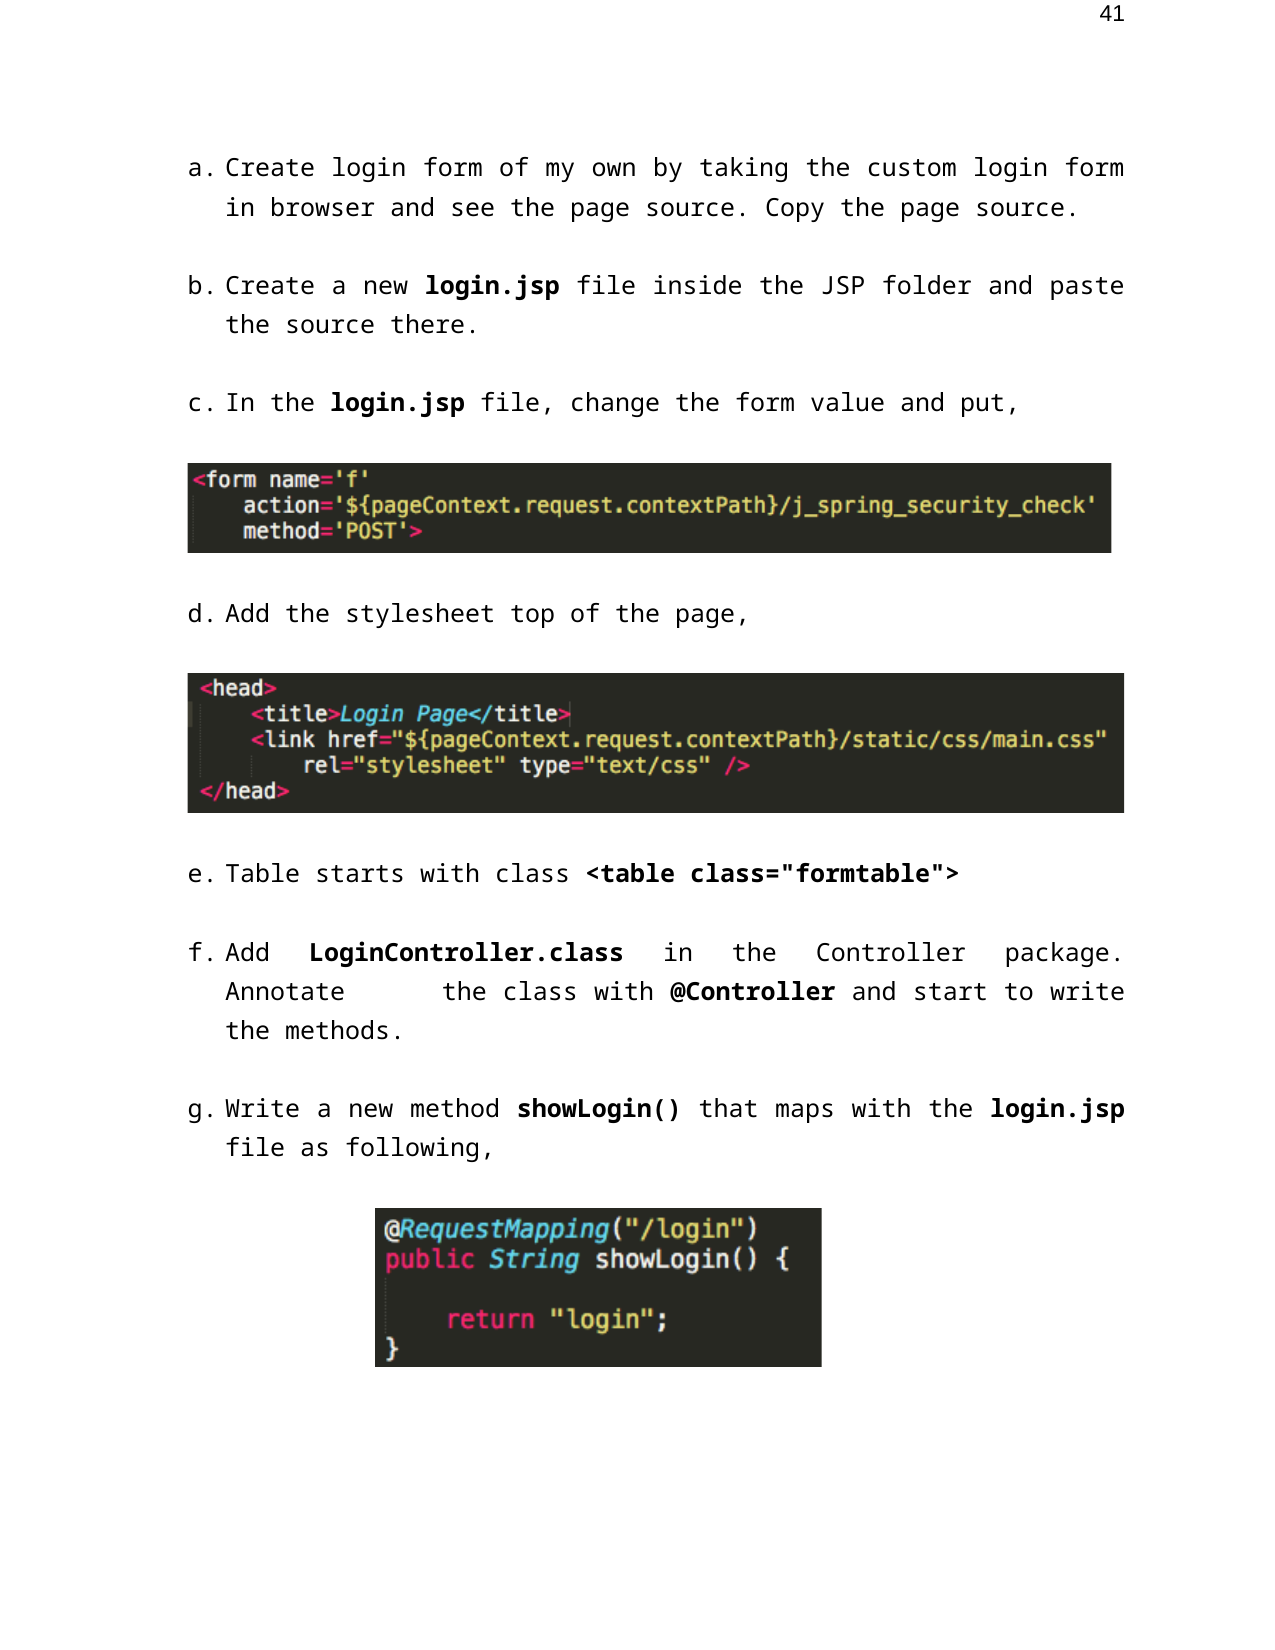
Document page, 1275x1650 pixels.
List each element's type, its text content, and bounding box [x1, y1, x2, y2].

list In the login.jsp file, change the form value and put, [187, 385, 1125, 419]
picture [187, 673, 1125, 813]
list Add LoginController.class in the Controller package. Annotate the class with @Controller and start to write the methods. [187, 934, 1125, 1047]
list Create login form of my own by taking the custom login form in browser and see the page source. Copy the page source. [187, 150, 1125, 223]
picture [375, 1208, 822, 1367]
list Add the stylesheet top of the page, [187, 595, 1125, 629]
picture [187, 463, 1112, 553]
list Write a new method showLogin() that maps with the login.jsp file as following, [187, 1091, 1125, 1164]
list Create a new login.jsp file inside the JSP folder and paste the source there. [187, 267, 1125, 341]
list Table starts with class <table class="formtable"> [187, 856, 1125, 890]
